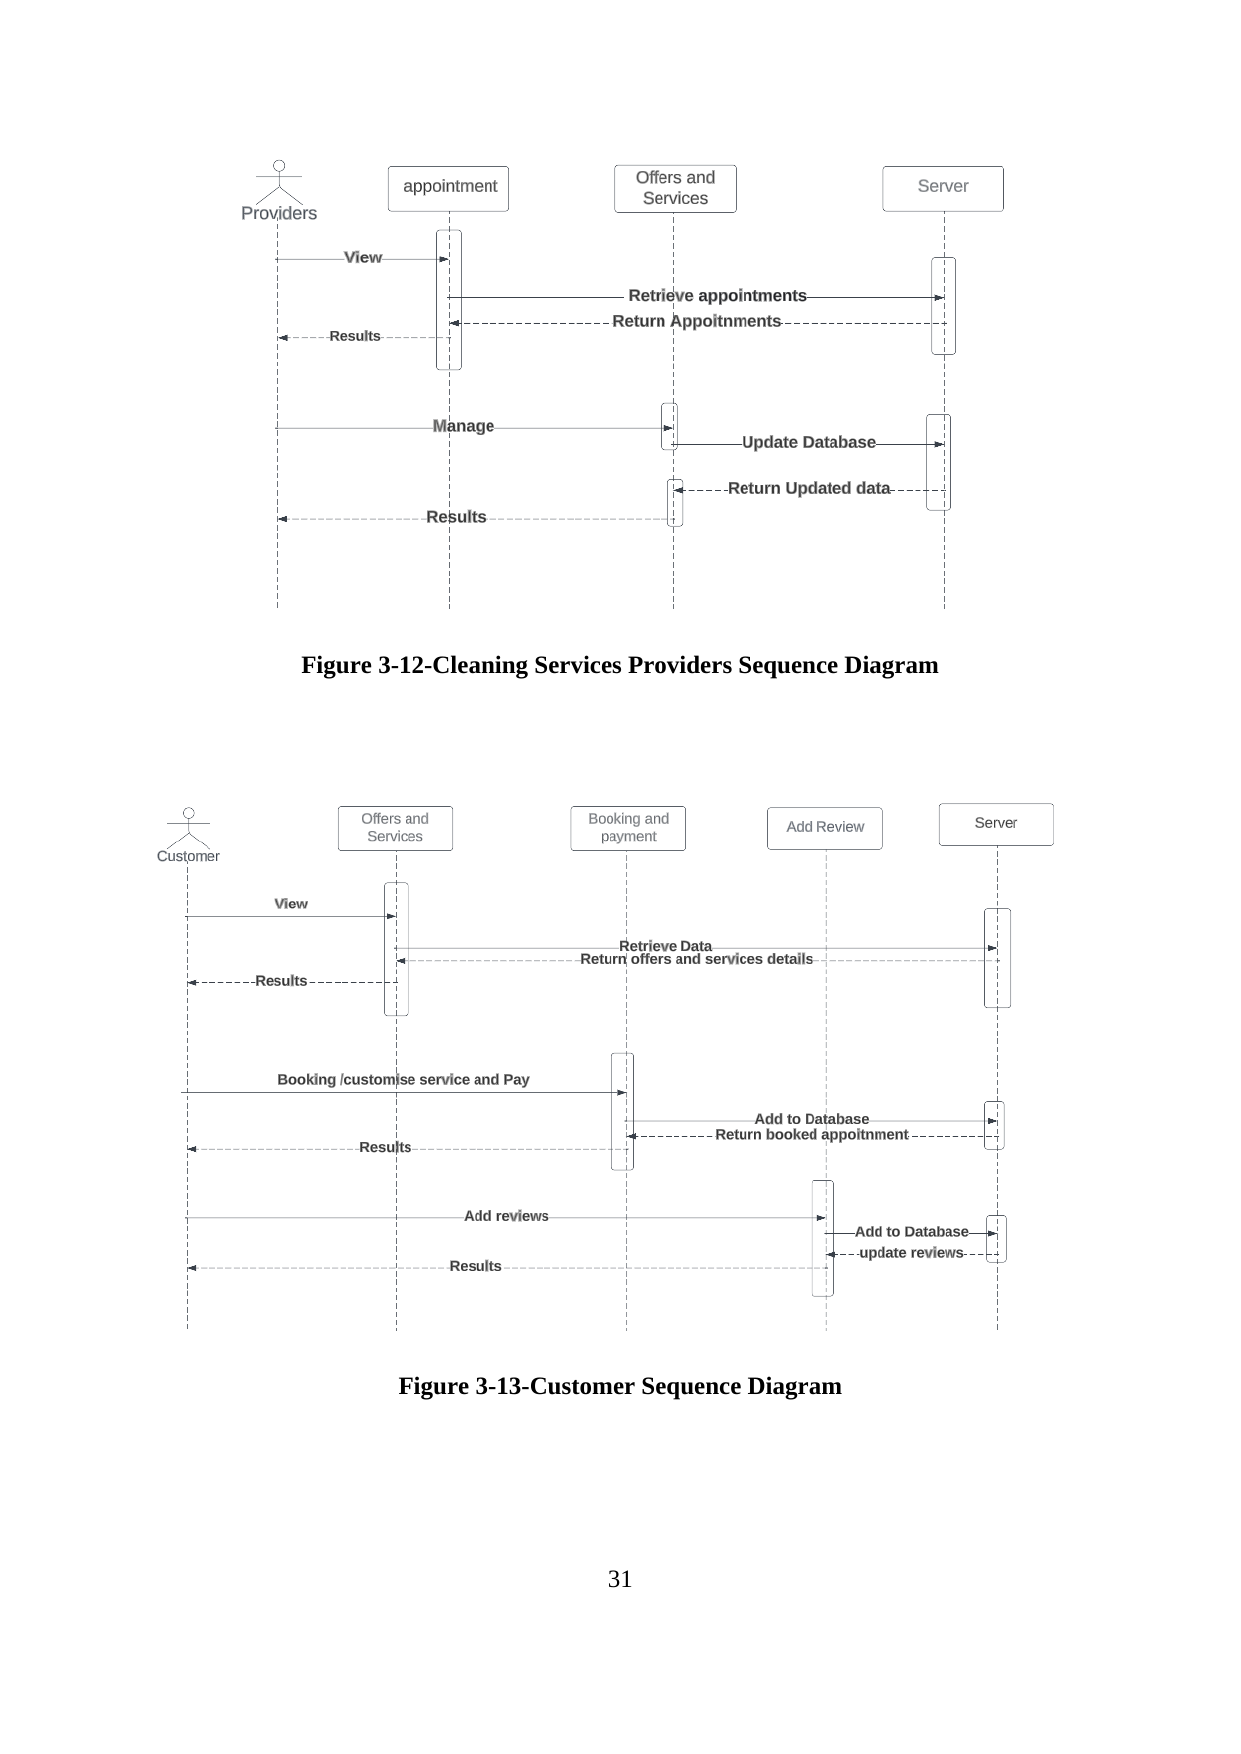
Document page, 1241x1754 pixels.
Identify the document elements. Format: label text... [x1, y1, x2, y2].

picture [150, 777, 1054, 1331]
picture [228, 150, 1012, 609]
